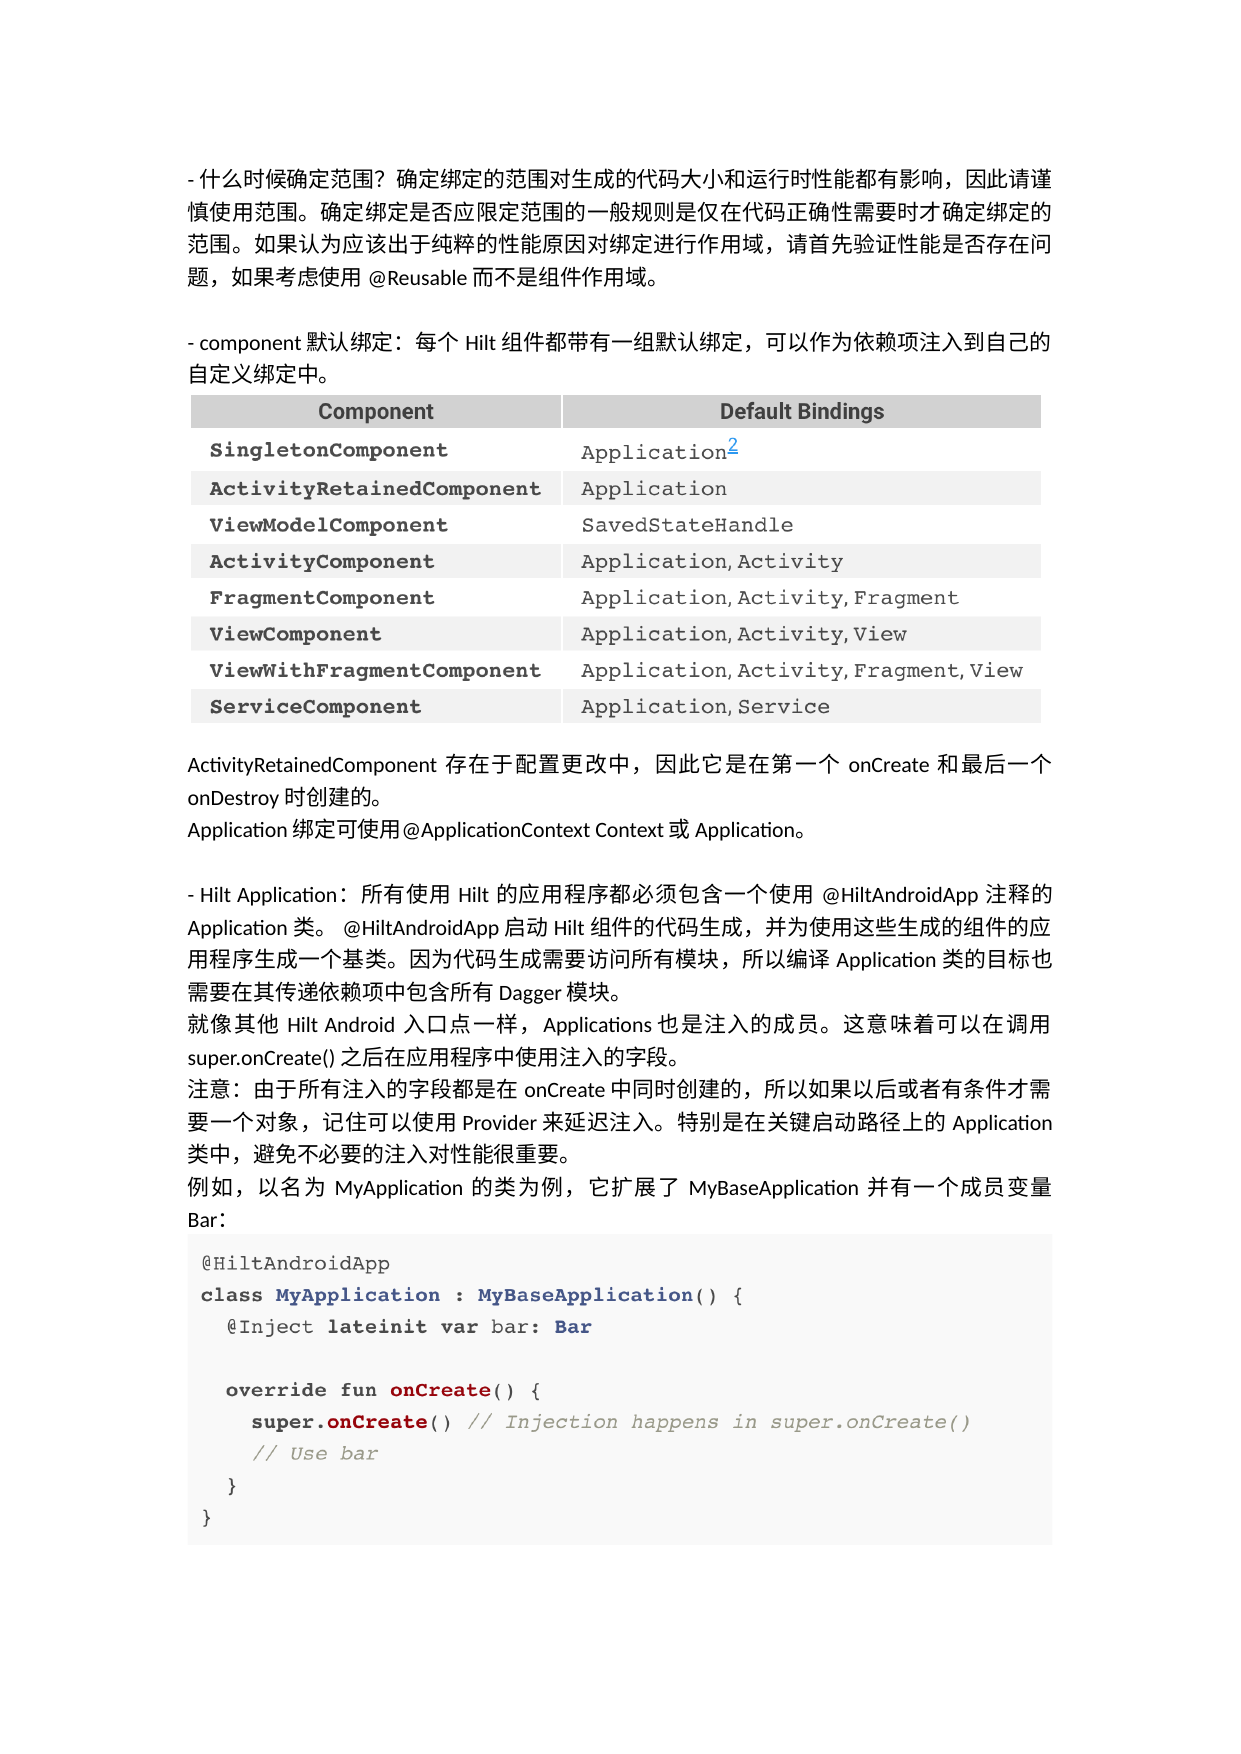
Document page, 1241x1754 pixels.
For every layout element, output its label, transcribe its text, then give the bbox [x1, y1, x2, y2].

text - component默认绑定：每个 Hilt 组件都带有一组默认绑定，可以作为依赖项注入到自己的自定义绑定中。 [187, 324, 1053, 389]
text Application绑定可使用@ApplicationContext Context或Application。 [187, 812, 1053, 844]
text ActivityRetainedComponent 存在于配置更改中，因此它是在第一个 onCreate 和最后一个 onDestroy 时创建的。 [187, 747, 1053, 812]
picture [187, 1234, 1053, 1545]
text 就像其他 Hilt Android 入口点一样，Applications也是注入的成员。这意味着可以在调用 super.onCreate() 之后在应用程序中使用注入的字段。 [187, 1007, 1053, 1072]
text - 什么时候确定范围？确定绑定的范围对生成的代码大小和运行时性能都有影响，因此请谨慎使用范围。确定绑定是否应限定范围的一般规则是仅在代码正确性需要时才确定绑定的范围。如果认为应该出于纯粹的性能原因对绑定进行作用域，请首先验证性能是否存在问题，如果考虑使用 @Reusable 而不是组件作用域。 [187, 162, 1053, 292]
text 注意：由于所有注入的字段都是在onCreate中同时创建的，所以如果以后或者有条件才需要一个对象，记住可以使用Provider来延迟注入。特别是在关键启动路径上的 Application 类中，避免不必要的注入对性能很重要。 [187, 1072, 1053, 1169]
picture [187, 389, 1052, 735]
text - Hilt Application：所有使用 Hilt 的应用程序都必须包含一个使用 @HiltAndroidApp 注释的 Application 类。 @HiltAndroidApp 启动 Hilt 组件的代码生成，并为使用这些生成的组件的应用程序生成一个基类。因为代码生成需要访问所有模块，所以编译 Application 类的目标也需要在其传递依赖项中包含所有 Dagger 模块。 [187, 877, 1053, 1007]
text 例如，以名为 MyApplication 的类为例，它扩展了 MyBaseApplication 并有一个成员变量 Bar： [187, 1169, 1053, 1234]
